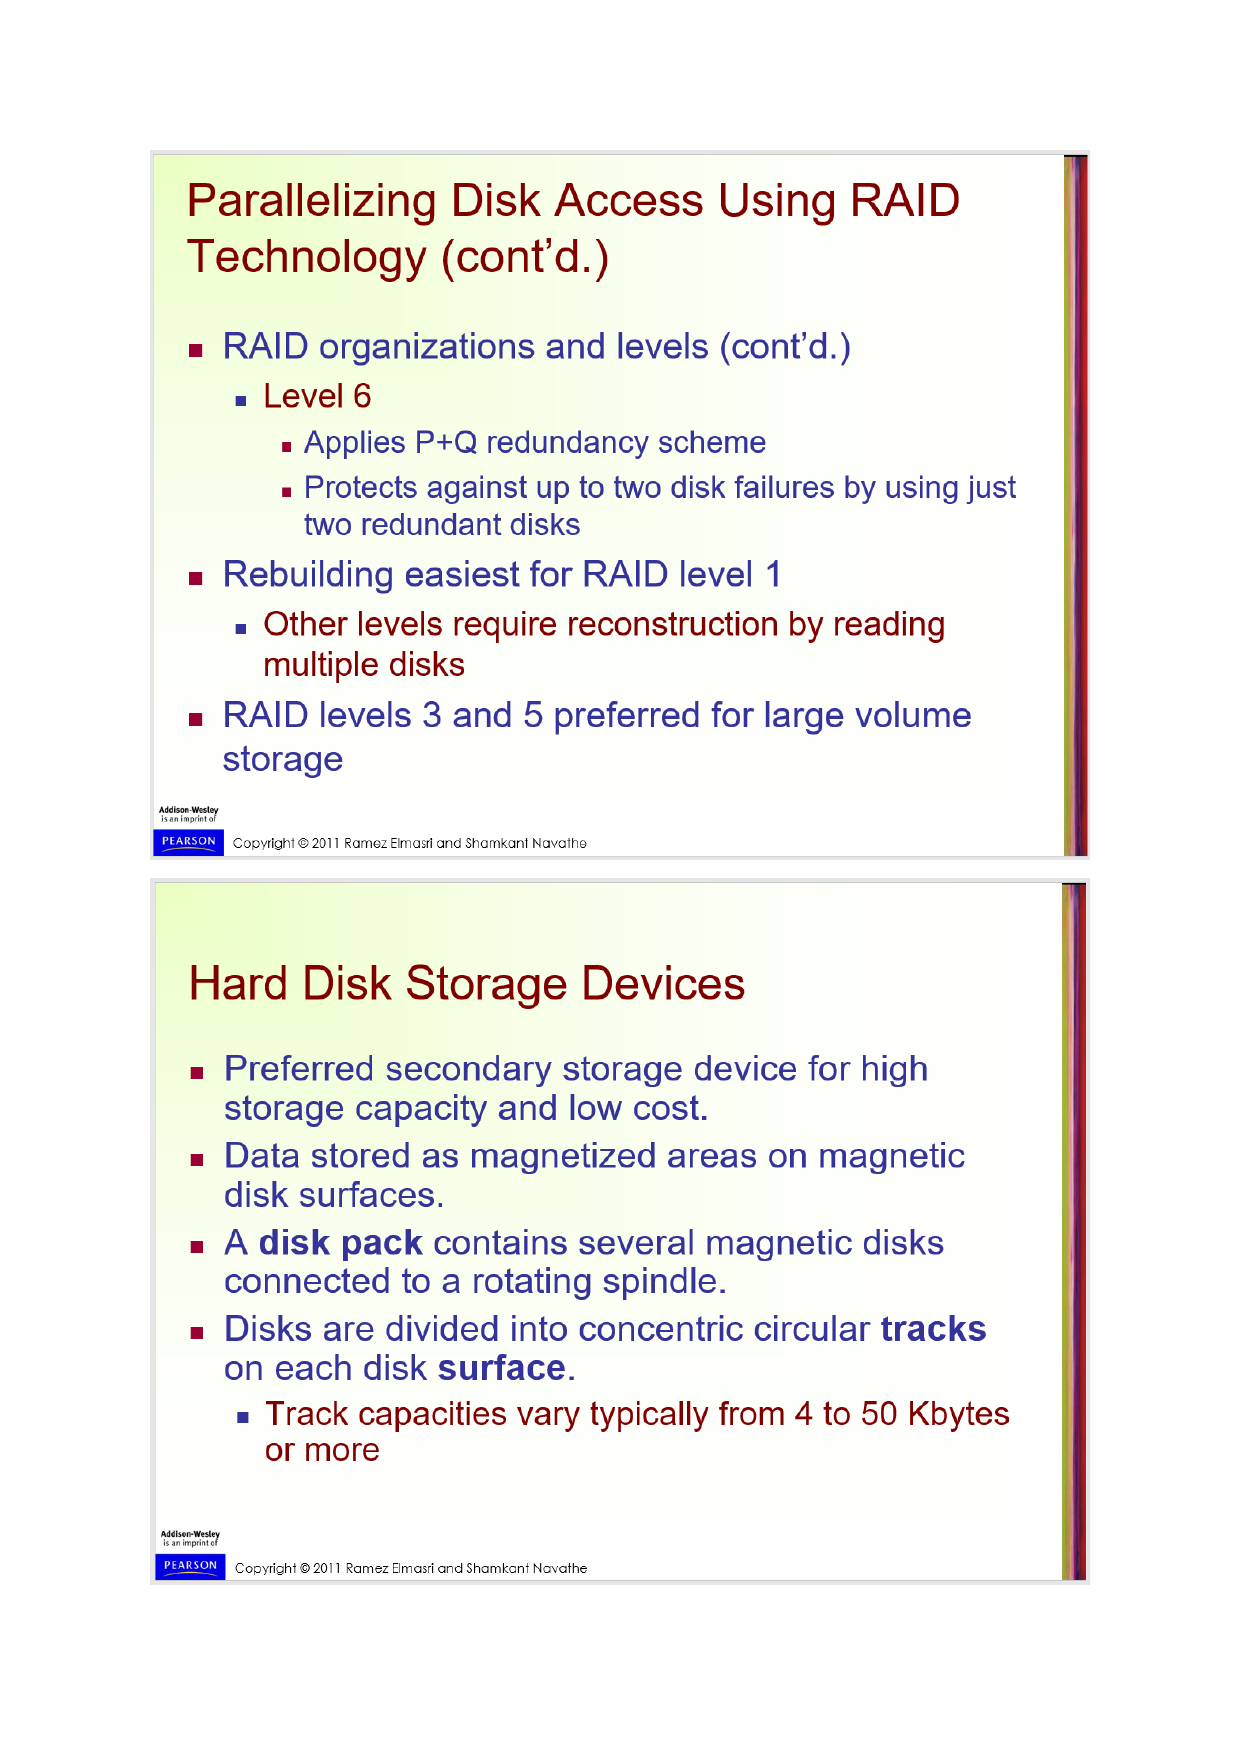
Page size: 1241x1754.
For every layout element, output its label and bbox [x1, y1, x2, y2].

picture [150, 878, 1091, 1585]
picture [150, 150, 1091, 860]
